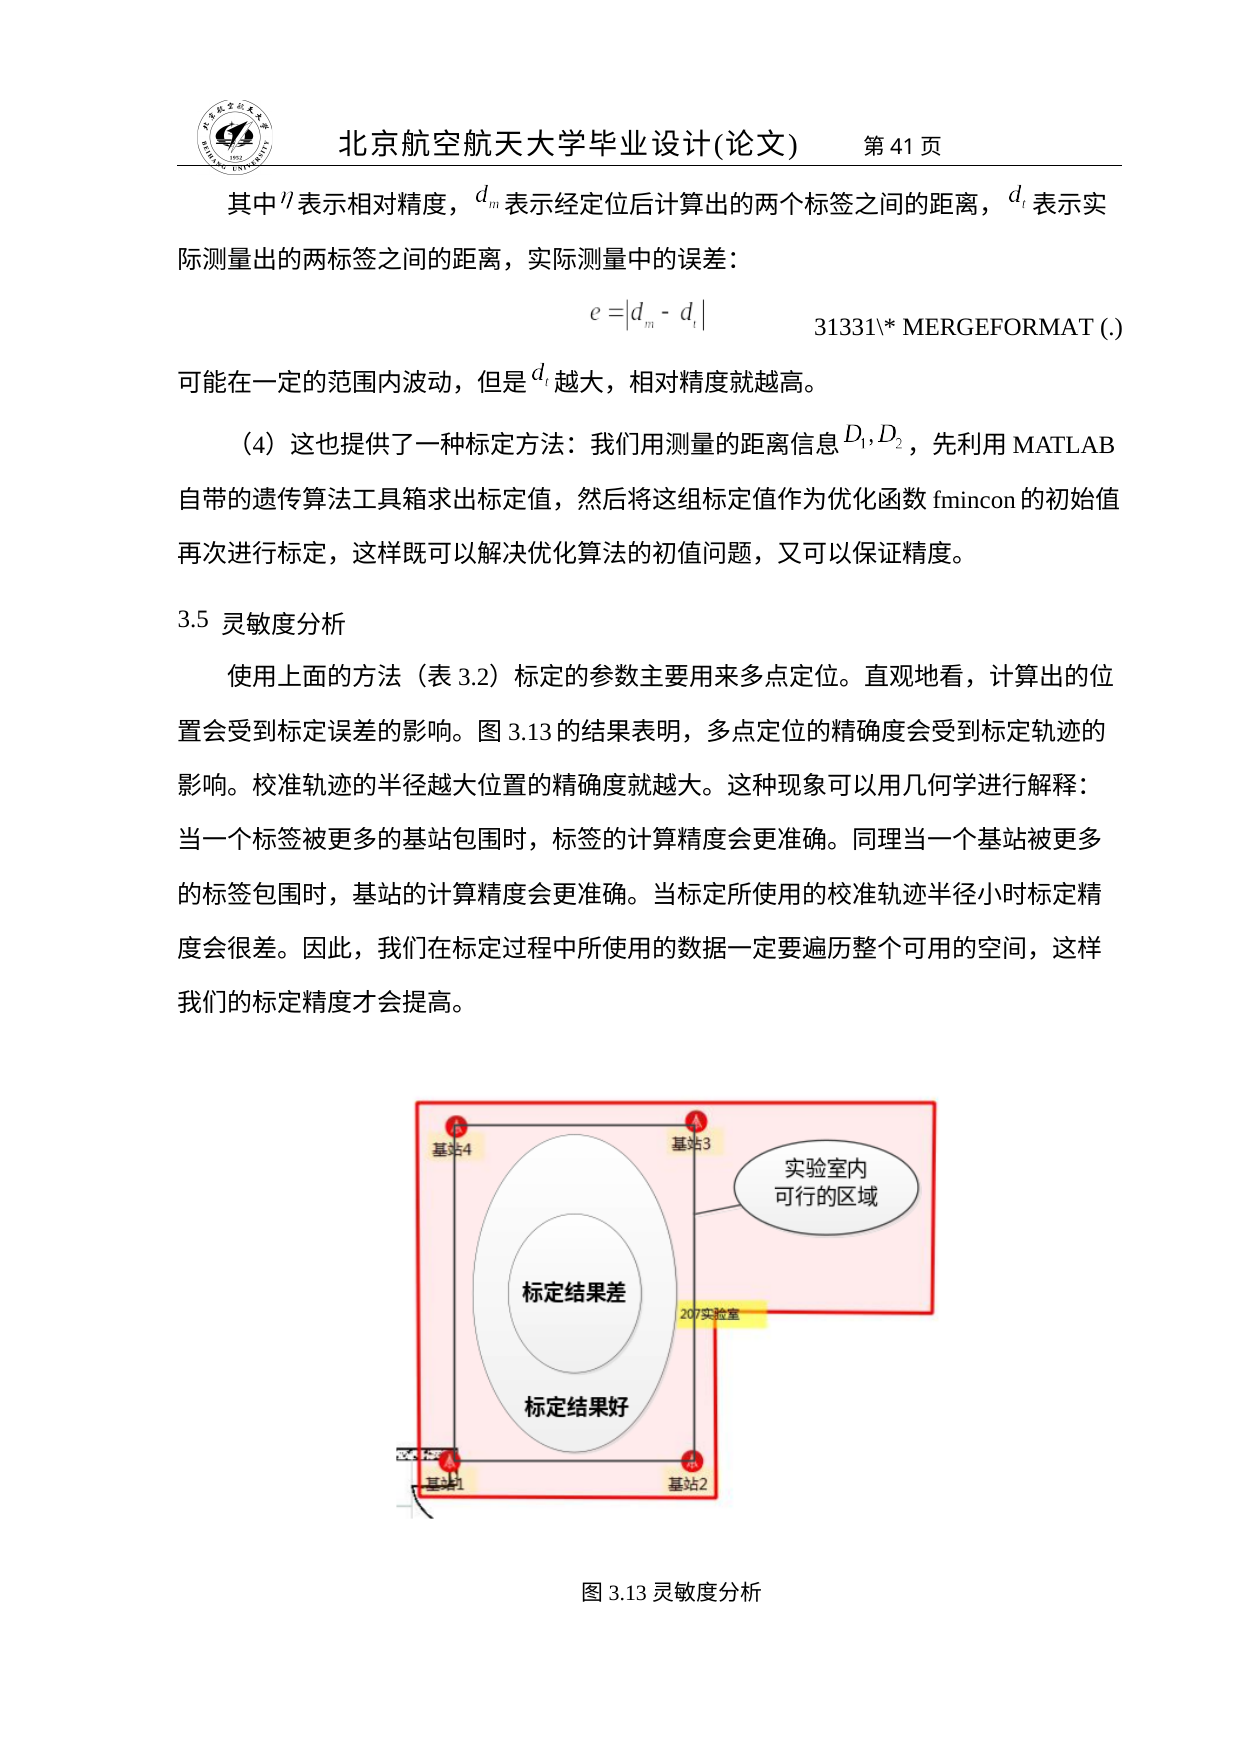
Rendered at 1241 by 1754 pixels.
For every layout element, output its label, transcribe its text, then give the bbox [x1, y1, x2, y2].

text 可能在一定的范围内波动，但是越大，相对精度就越高。 [177, 355, 1122, 399]
text 其中表示相对精度，表示经定位后计算出的两个标签之间的距离，表示实际测量出的两标签之间的距离，实际测量中的误差： [177, 177, 1122, 275]
text （4）这也提供了一种标定方法：我们用测量的距离信息，先利用MATLAB自带的遗传算法工具箱求出标定值，然后将这组标定值作为优化函数fmincon的初始值再次进行标定，这样既可以解决优化算法的初值问题，又可以保证精度。 [177, 417, 1122, 570]
subtitle 灵敏度分析 [177, 604, 1122, 640]
picture [197, 100, 273, 165]
picture [197, 166, 273, 175]
